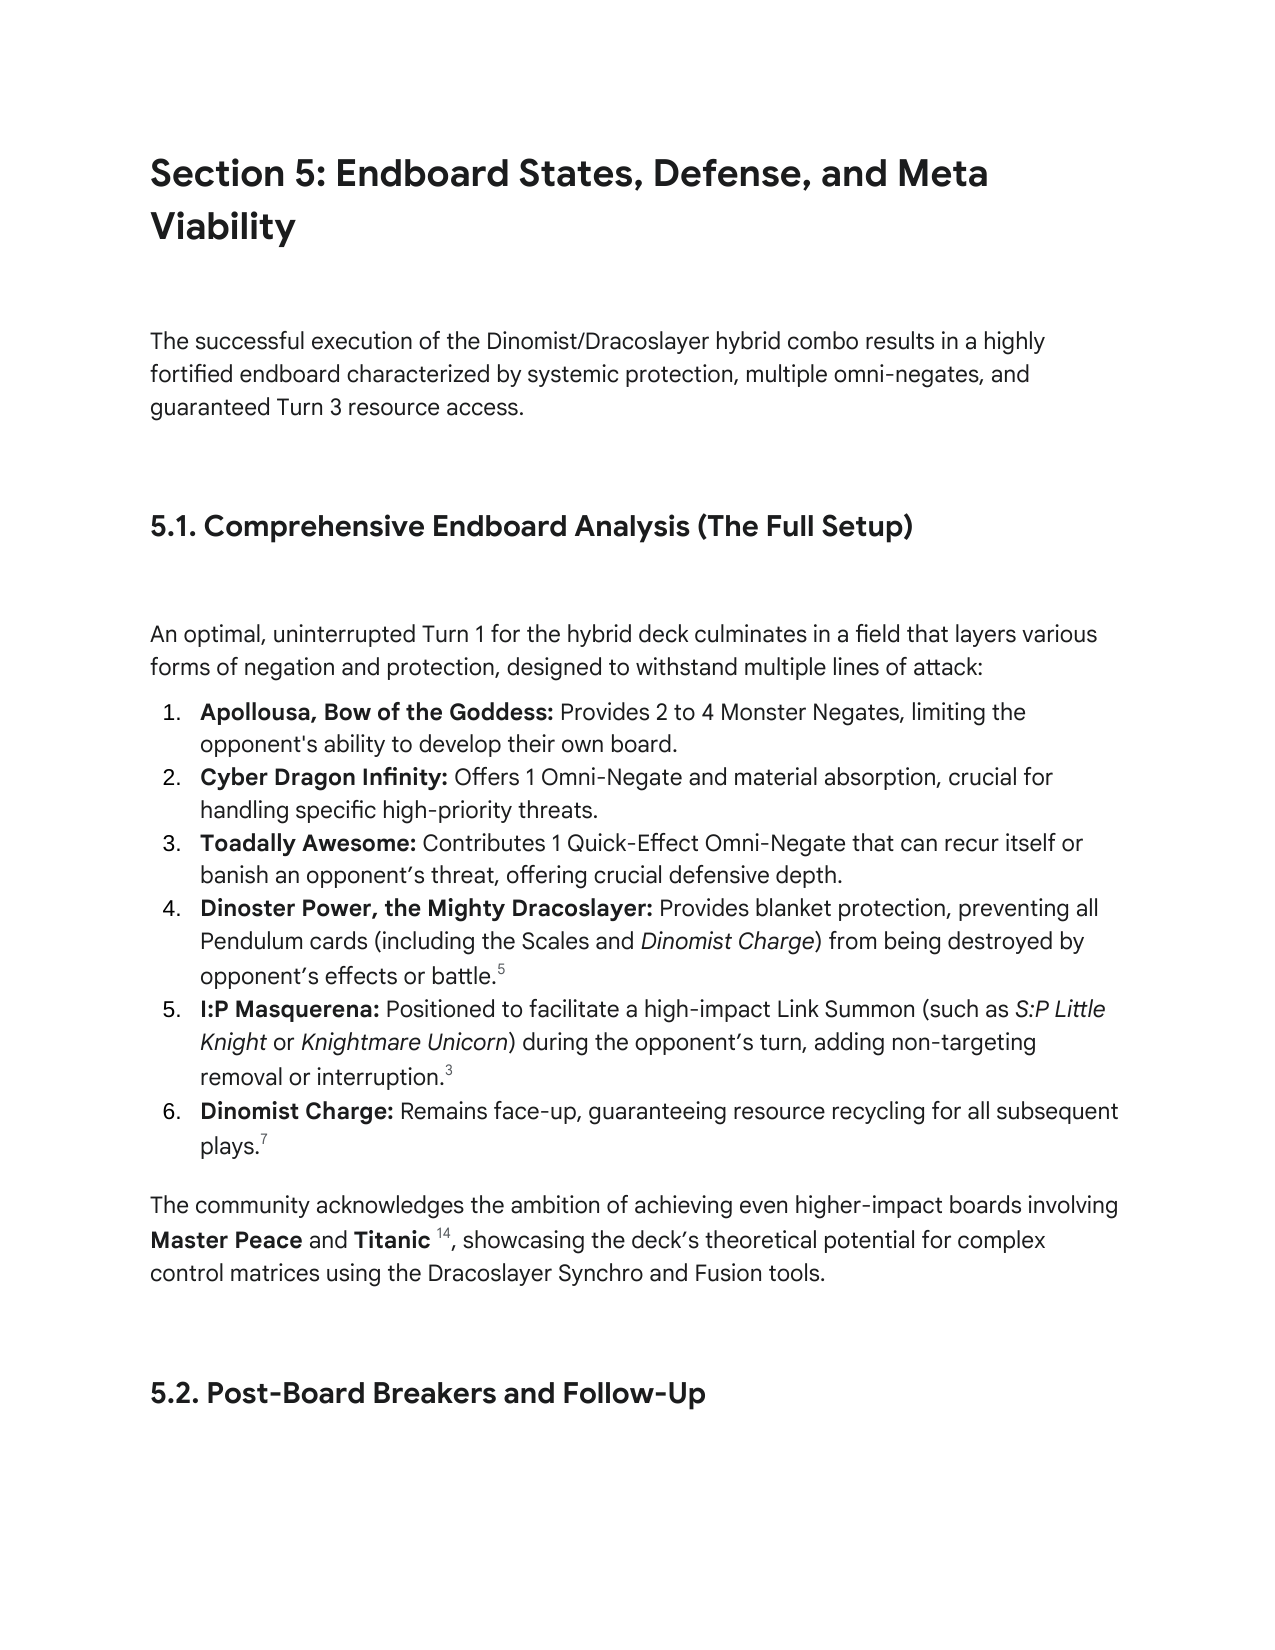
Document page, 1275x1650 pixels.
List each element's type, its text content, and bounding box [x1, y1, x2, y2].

list Cyber Dragon Infinity: Offers 1 Omni-Negate and material absorption, crucial for handling specific high-priority threats. [162, 763, 1125, 825]
list Dinoster Power, the Mighty Dracoslayer: Provides blanket protection, preventing all Pendulum cards (including the Scales and Dinomist Charge) from being destroyed by opponent’s effects or battle.5 [162, 894, 1125, 991]
text The successful execution of the Dinomist/Dracoslayer hybrid combo results in a highly fortified endboard characterized by systemic protection, multiple omni-negates, and guaranteed Turn 3 resource access. [150, 327, 1125, 421]
text The community acknowledges the ambition of achieving even higher-impact boards involving Master Peace and Titanic 14, showcasing the deck’s theoretical potential for complex control matrices using the Dracoslayer Synchro and Fusion tools. [150, 1191, 1125, 1288]
subtitle Section 5: Endboard States, Defense, and Meta Viability [150, 150, 1125, 251]
list Toadally Awesome: Contributes 1 Quick-Effect Omni-Negate that can recur itself or banish an opponent’s threat, offering crucial defensive depth. [162, 829, 1125, 890]
list Dinomist Charge: Remains face-up, guaranteeing resource recycling for all subsequent plays.7 [162, 1097, 1125, 1162]
subtitle 5.2. Post-Board Breakers and Follow-Up [150, 1375, 1125, 1412]
subtitle 5.1. Comprehensive Endboard Analysis (The Full Setup) [150, 508, 1125, 545]
list I:P Masquerena: Positioned to facilitate a high-impact Link Summon (such as S:P Little Knight or Knightmare Unicorn) during the opponent’s turn, adding non-targeting removal or interruption.3 [162, 996, 1125, 1093]
list Apollousa, Bow of the Goddess: Provides 2 to 4 Monster Negates, limiting the opponent's ability to develop their own board. [162, 698, 1125, 759]
text An optimal, uninterrupted Turn 1 for the hybrid deck culminates in a field that layers various forms of negation and protection, designed to withstand multiple lines of attack: [150, 620, 1125, 681]
